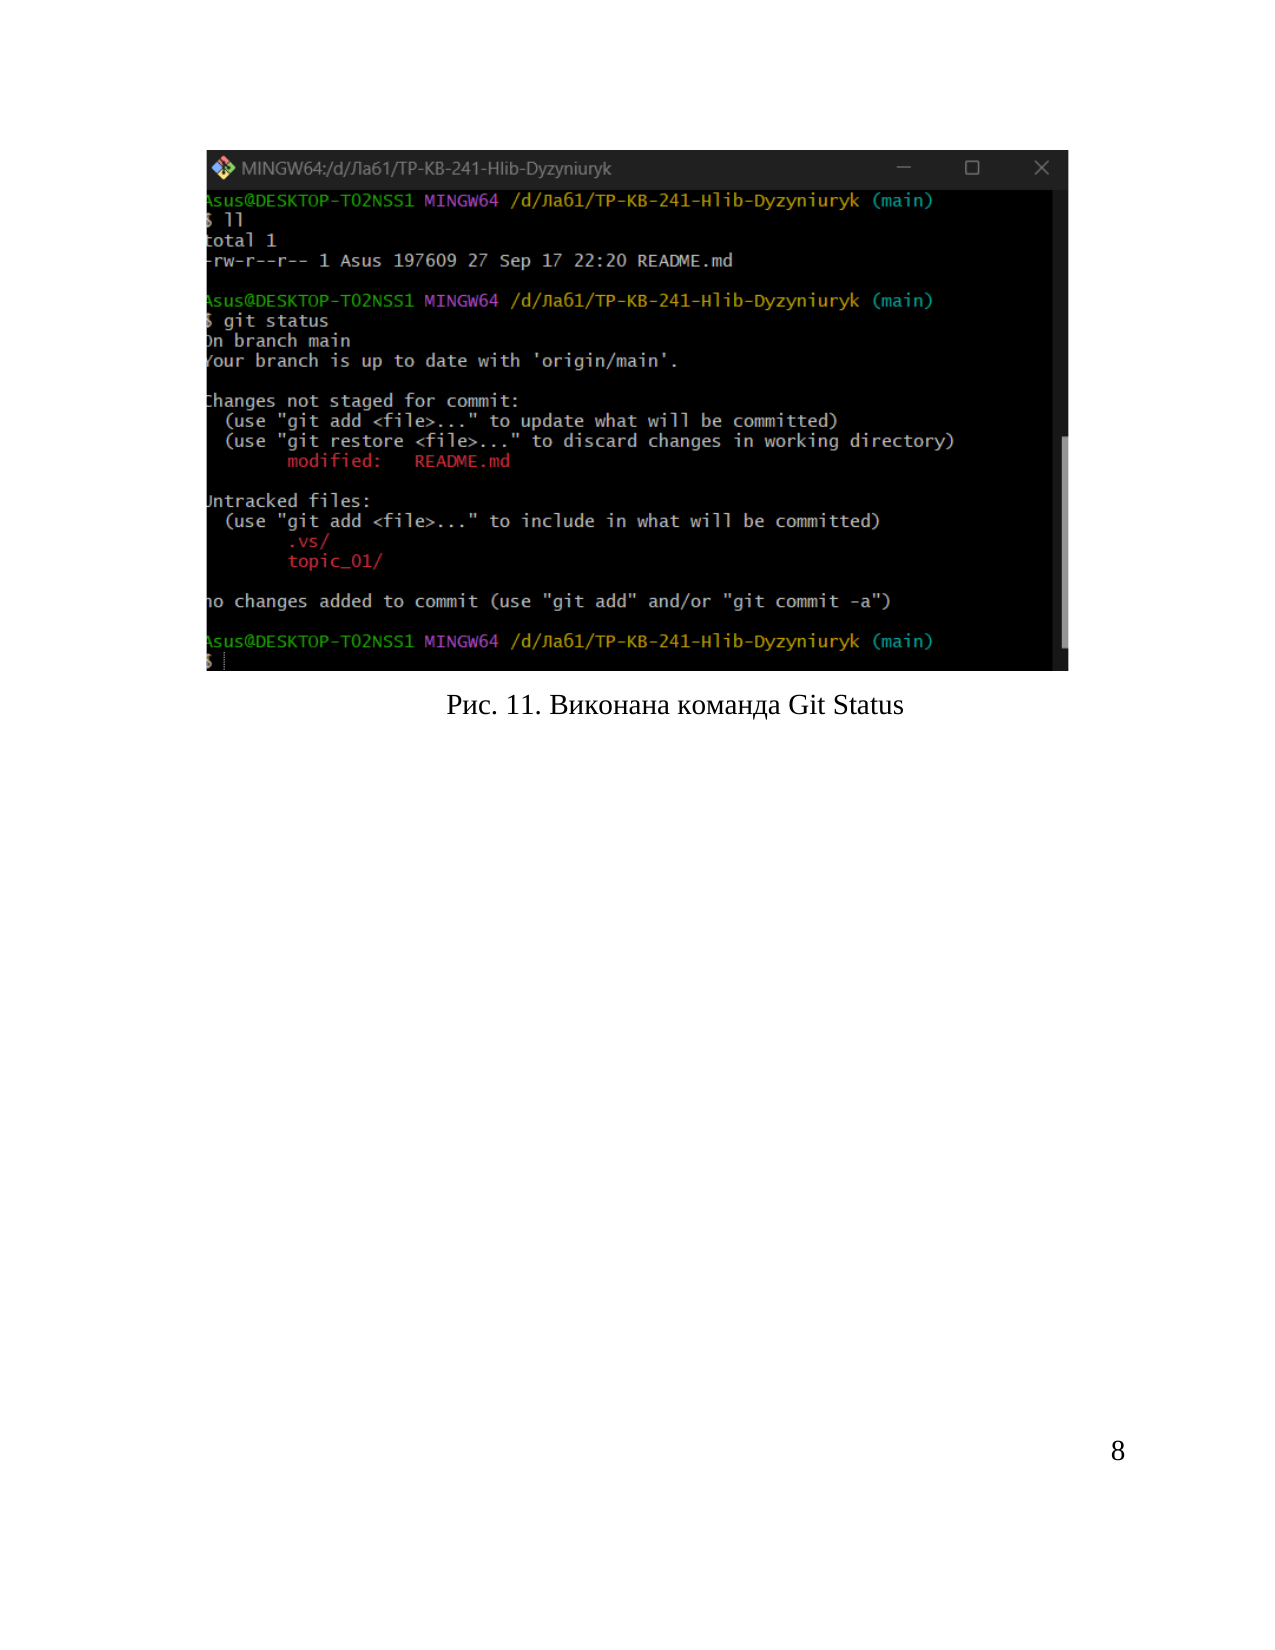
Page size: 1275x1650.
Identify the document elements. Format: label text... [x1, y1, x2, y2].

picture [206, 150, 1069, 671]
